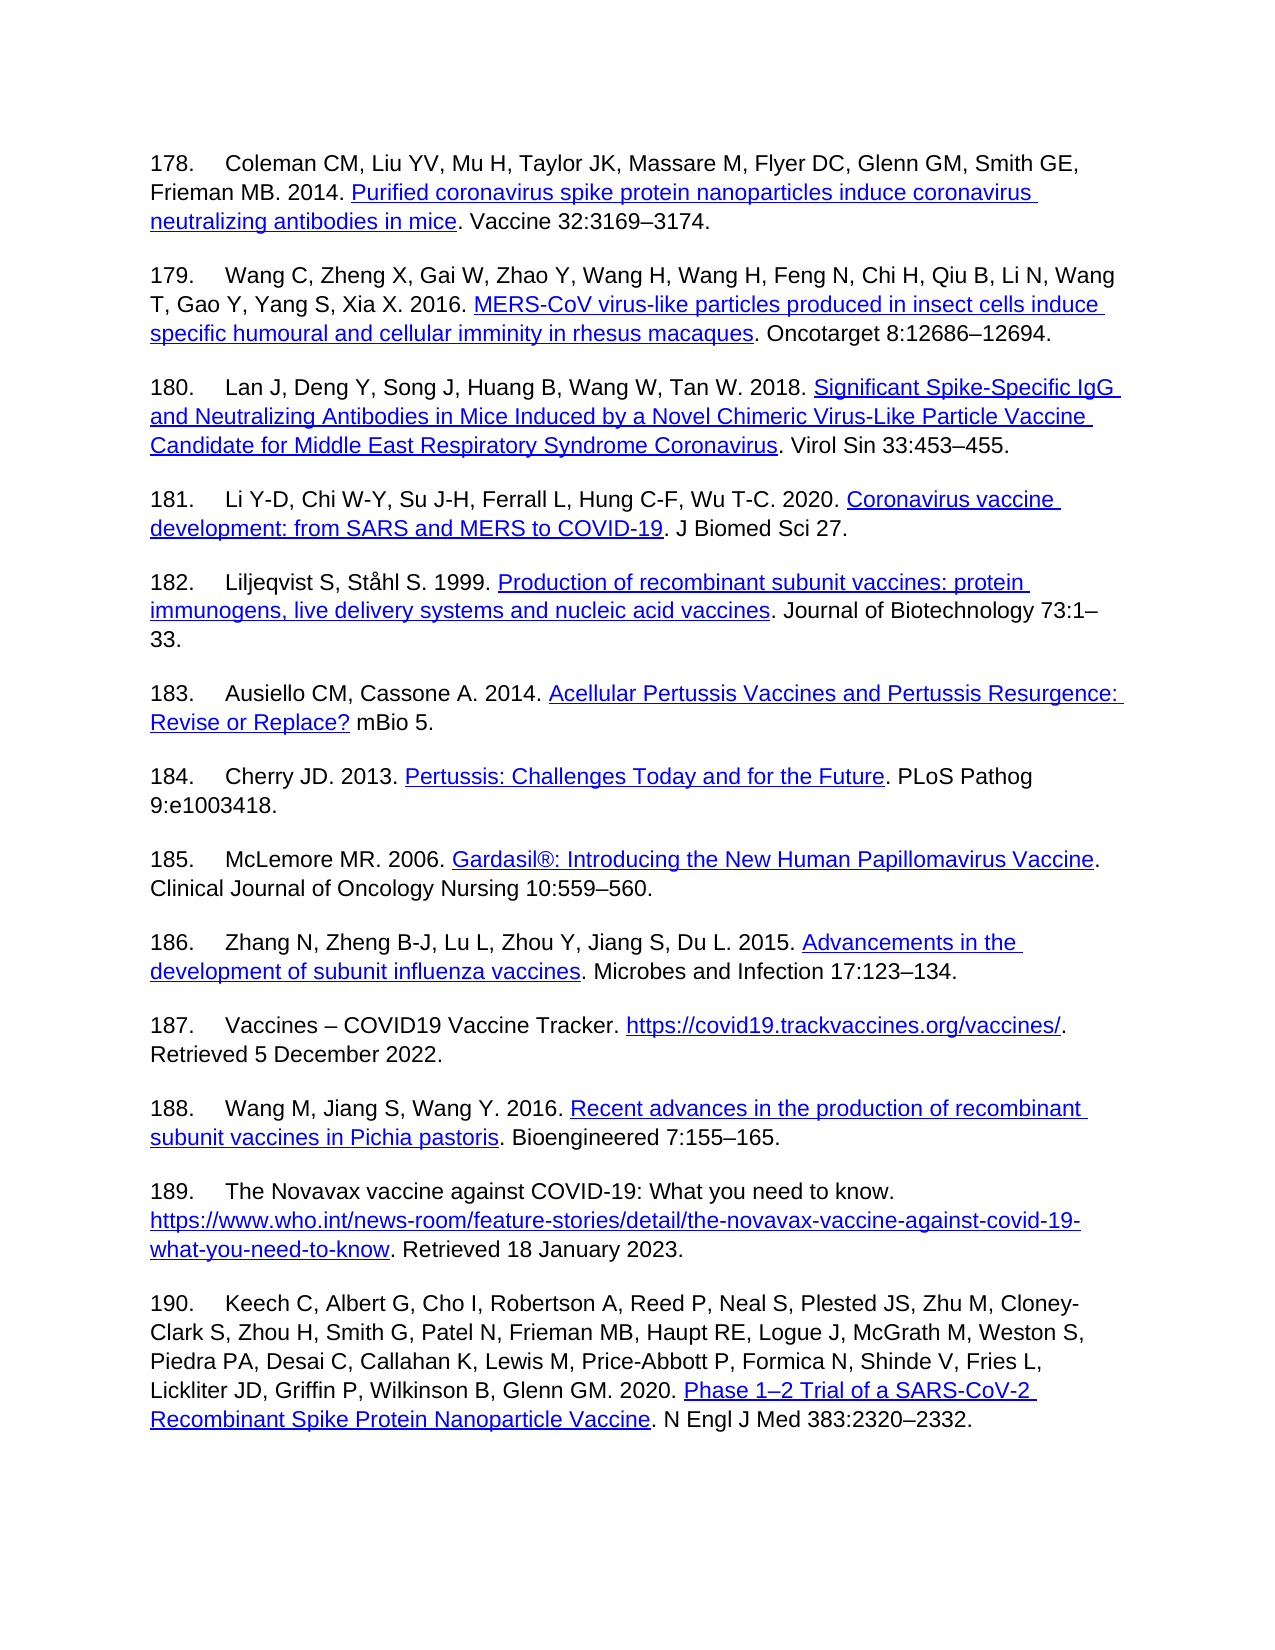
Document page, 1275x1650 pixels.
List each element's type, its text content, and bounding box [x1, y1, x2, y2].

text 179. Wang C, Zheng X, Gai W, Zhao Y, Wang H, Wang H, Feng N, Chi H, Qiu B, Li N, Wang T, Gao Y, Yang S, Xia X. 2016. MERS-CoV virus-like particles produced in insect cells induce specific humoural and cellular imminity in rhesus macaques. Oncotarget 8:12686–12694. [150, 262, 1125, 346]
text 183. Ausiello CM, Cassone A. 2014. Acellular Pertussis Vaccines and Pertussis Resurgence: Revise or Replace? mBio 5. [150, 680, 1125, 736]
text 186. Zhang N, Zheng B-J, Lu L, Zhou Y, Jiang S, Du L. 2015. Advancements in the development of subunit influenza vaccines. Microbes and Infection 17:123–134. [150, 929, 1125, 984]
text 189. The Novavax vaccine against COVID-19: What you need to know. https://www.who.int/news-room/feature-stories/detail/the-novavax-vaccine-against-covid-19-what-you-need-to-know. Retrieved 18 January 2023. [150, 1178, 1125, 1262]
text 180. Lan J, Deng Y, Song J, Huang B, Wang W, Tan W. 2018. Significant Spike-Specific IgG and Neutralizing Antibodies in Mice Induced by a Novel Chimeric Virus-Like Particle Vaccine Candidate for Middle East Respiratory Syndrome Coronavirus. Virol Sin 33:453–455. [150, 374, 1125, 458]
text 185. McLemore MR. 2006. Gardasil®: Introducing the New Human Papillomavirus Vaccine. Clinical Journal of Oncology Nursing 10:559–560. [150, 846, 1125, 902]
text 184. Cherry JD. 2013. Pertussis: Challenges Today and for the Future. PLoS Pathog 9:e1003418. [150, 763, 1125, 819]
text 187. Vaccines – COVID19 Vaccine Tracker. https://covid19.trackvaccines.org/vaccines/. Retrieved 5 December 2022. [150, 1012, 1125, 1067]
text 182. Liljeqvist S, Ståhl S. 1999. Production of recombinant subunit vaccines: protein immunogens, live delivery systems and nucleic acid vaccines. Journal of Biotechnology 73:1–33. [150, 568, 1125, 653]
text 178. Coleman CM, Liu YV, Mu H, Taylor JK, Massare M, Flyer DC, Glenn GM, Smith GE, Frieman MB. 2014. Purified coronavirus spike protein nanoparticles induce coronavirus neutralizing antibodies in mice. Vaccine 32:3169–3174. [150, 150, 1125, 234]
text 181. Li Y-D, Chi W-Y, Su J-H, Ferrall L, Hung C-F, Wu T-C. 2020. Coronavirus vaccine development: from SARS and MERS to COVID-19. J Biomed Sci 27. [150, 486, 1125, 541]
text 188. Wang M, Jiang S, Wang Y. 2016. Recent advances in the production of recombinant subunit vaccines in Pichia pastoris. Bioengineered 7:155–165. [150, 1095, 1125, 1150]
text 190. Keech C, Albert G, Cho I, Robertson A, Reed P, Neal S, Plested JS, Zhu M, Cloney-Clark S, Zhou H, Smith G, Patel N, Frieman MB, Haupt RE, Logue J, McGrath M, Weston S, Piedra PA, Desai C, Callahan K, Lewis M, Price-Abbott P, Formica N, Shinde V, Fries L, Lickliter JD, Griffin P, Wilkinson B, Glenn GM. 2020. Phase 1–2 Trial of a SARS-CoV-2 Recombinant Spike Protein Nanoparticle Vaccine. N Engl J Med 383:2320–2332. [150, 1290, 1125, 1432]
